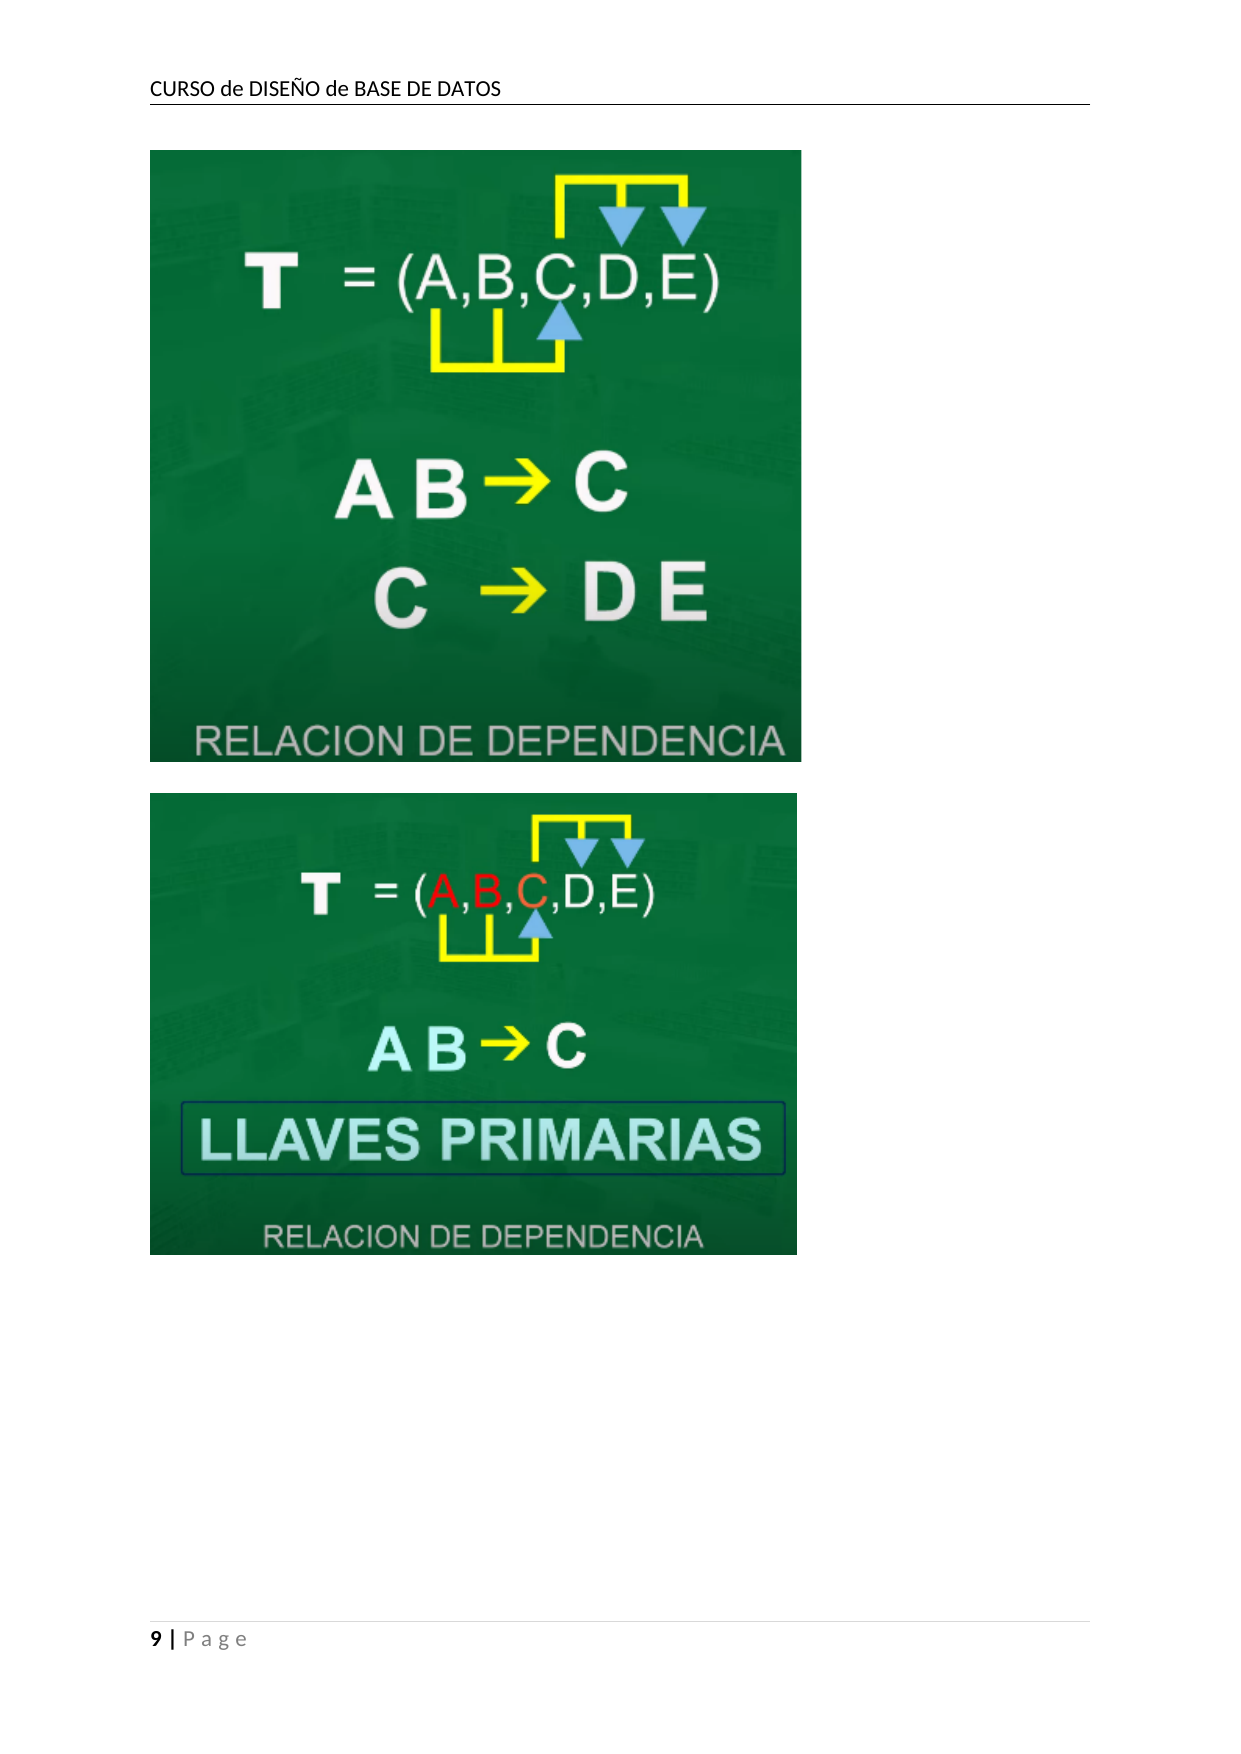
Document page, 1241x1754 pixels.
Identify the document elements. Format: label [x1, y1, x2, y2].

picture [150, 793, 797, 1255]
picture [150, 150, 802, 762]
